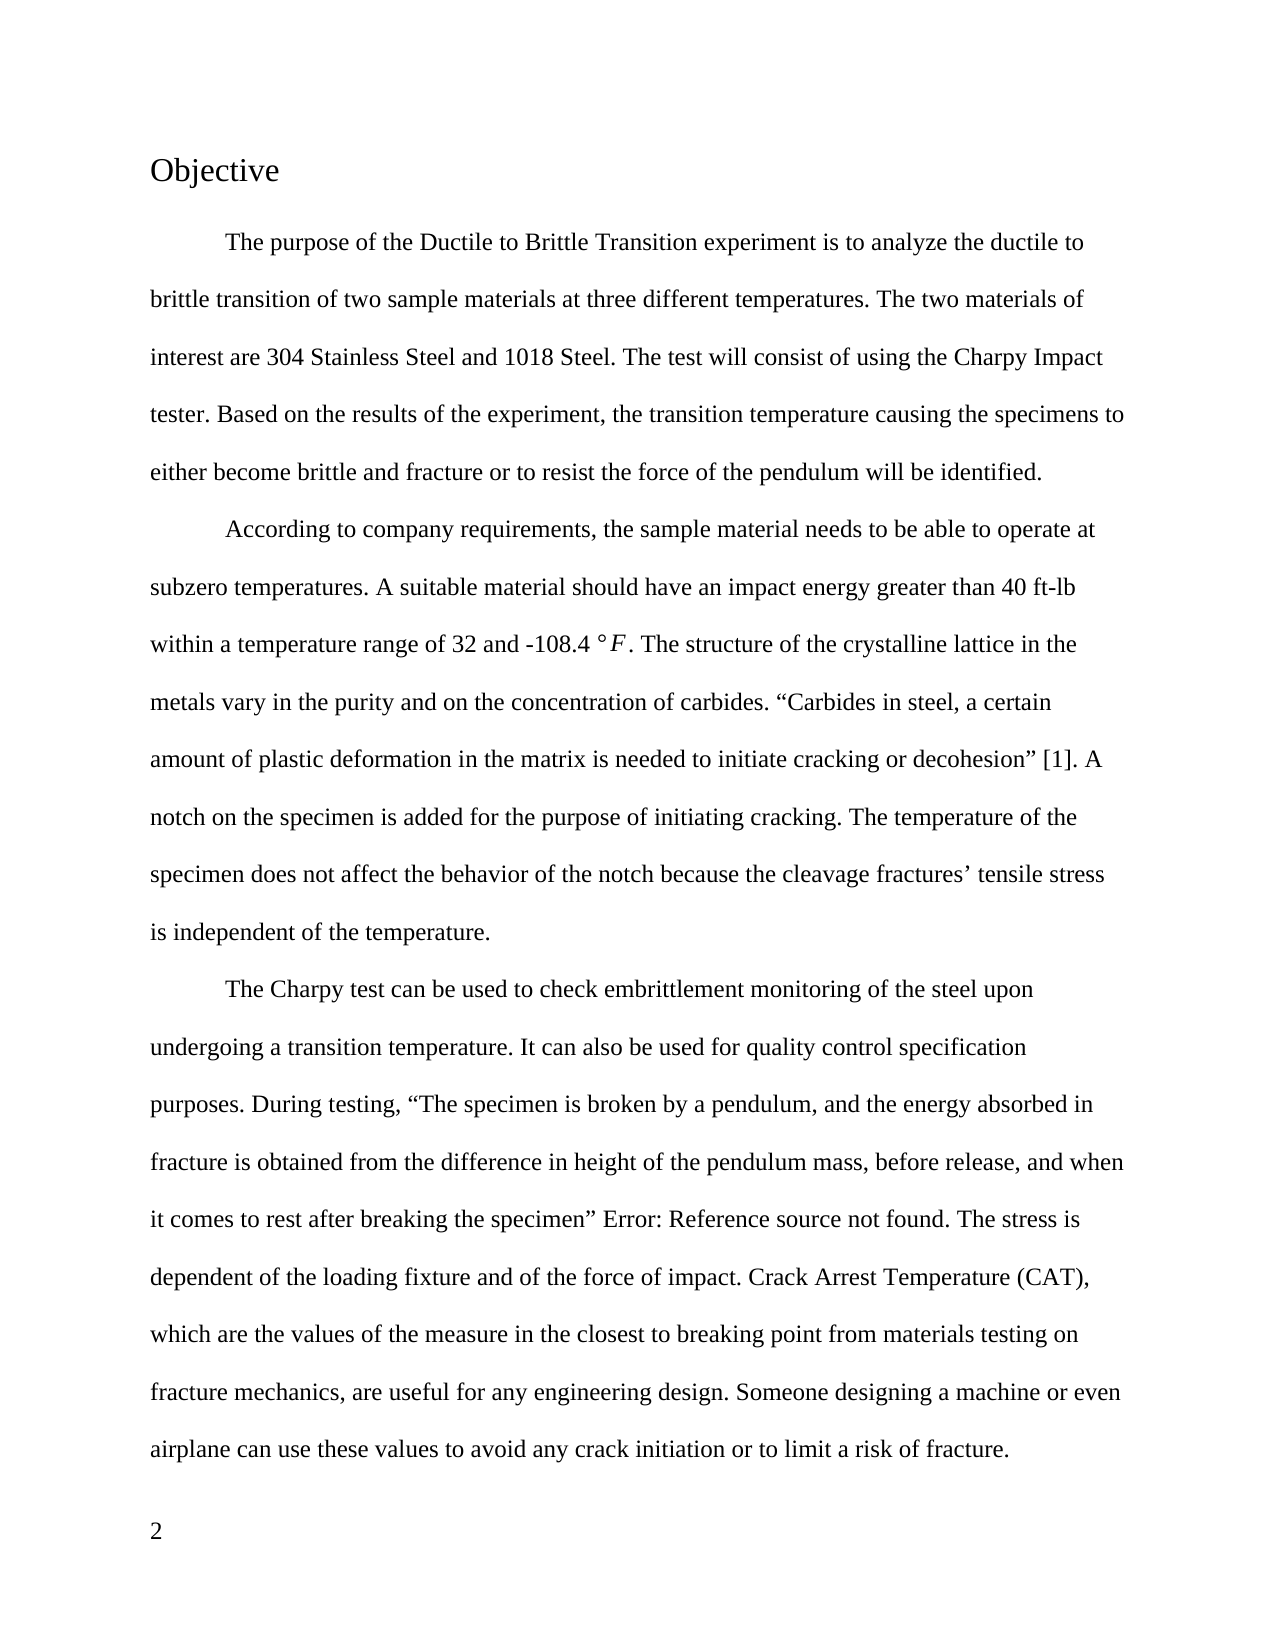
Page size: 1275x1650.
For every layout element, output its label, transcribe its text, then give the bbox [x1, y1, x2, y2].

subtitle Objective [150, 150, 1125, 188]
text The purpose of the Ductile to Brittle Transition experiment is to analyze the ductile to brittle transition of two sample materials at three different temperatures. The two materials of interest are 304 Stainless Steel and 1018 Steel. The test will consist of using the Charpy Impact tester. Based on the results of the experiment, the transition temperature causing the specimens to either become brittle and fracture or to resist the force of the pendulum will be identified. [150, 227, 1125, 485]
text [150, 974, 1125, 1463]
text According to company requirements, the sample material needs to be able to operate at subzero temperatures. A suitable material should have an impact energy greater than 40 ft-lb within a temperature range of 32 and -108.4 . The structure of the crystalline lattice in the metals vary in the purity and on the concentration of carbides. “Carbides in steel, a certain amount of plastic deformation in the matrix is needed to initiate cracking or decohesion” [1]. A notch on the specimen is added for the purpose of initiating cracking. The temperature of the specimen does not affect the behavior of the notch because the cleavage fractures’ tensile stress is independent of the temperature. [150, 514, 1125, 945]
